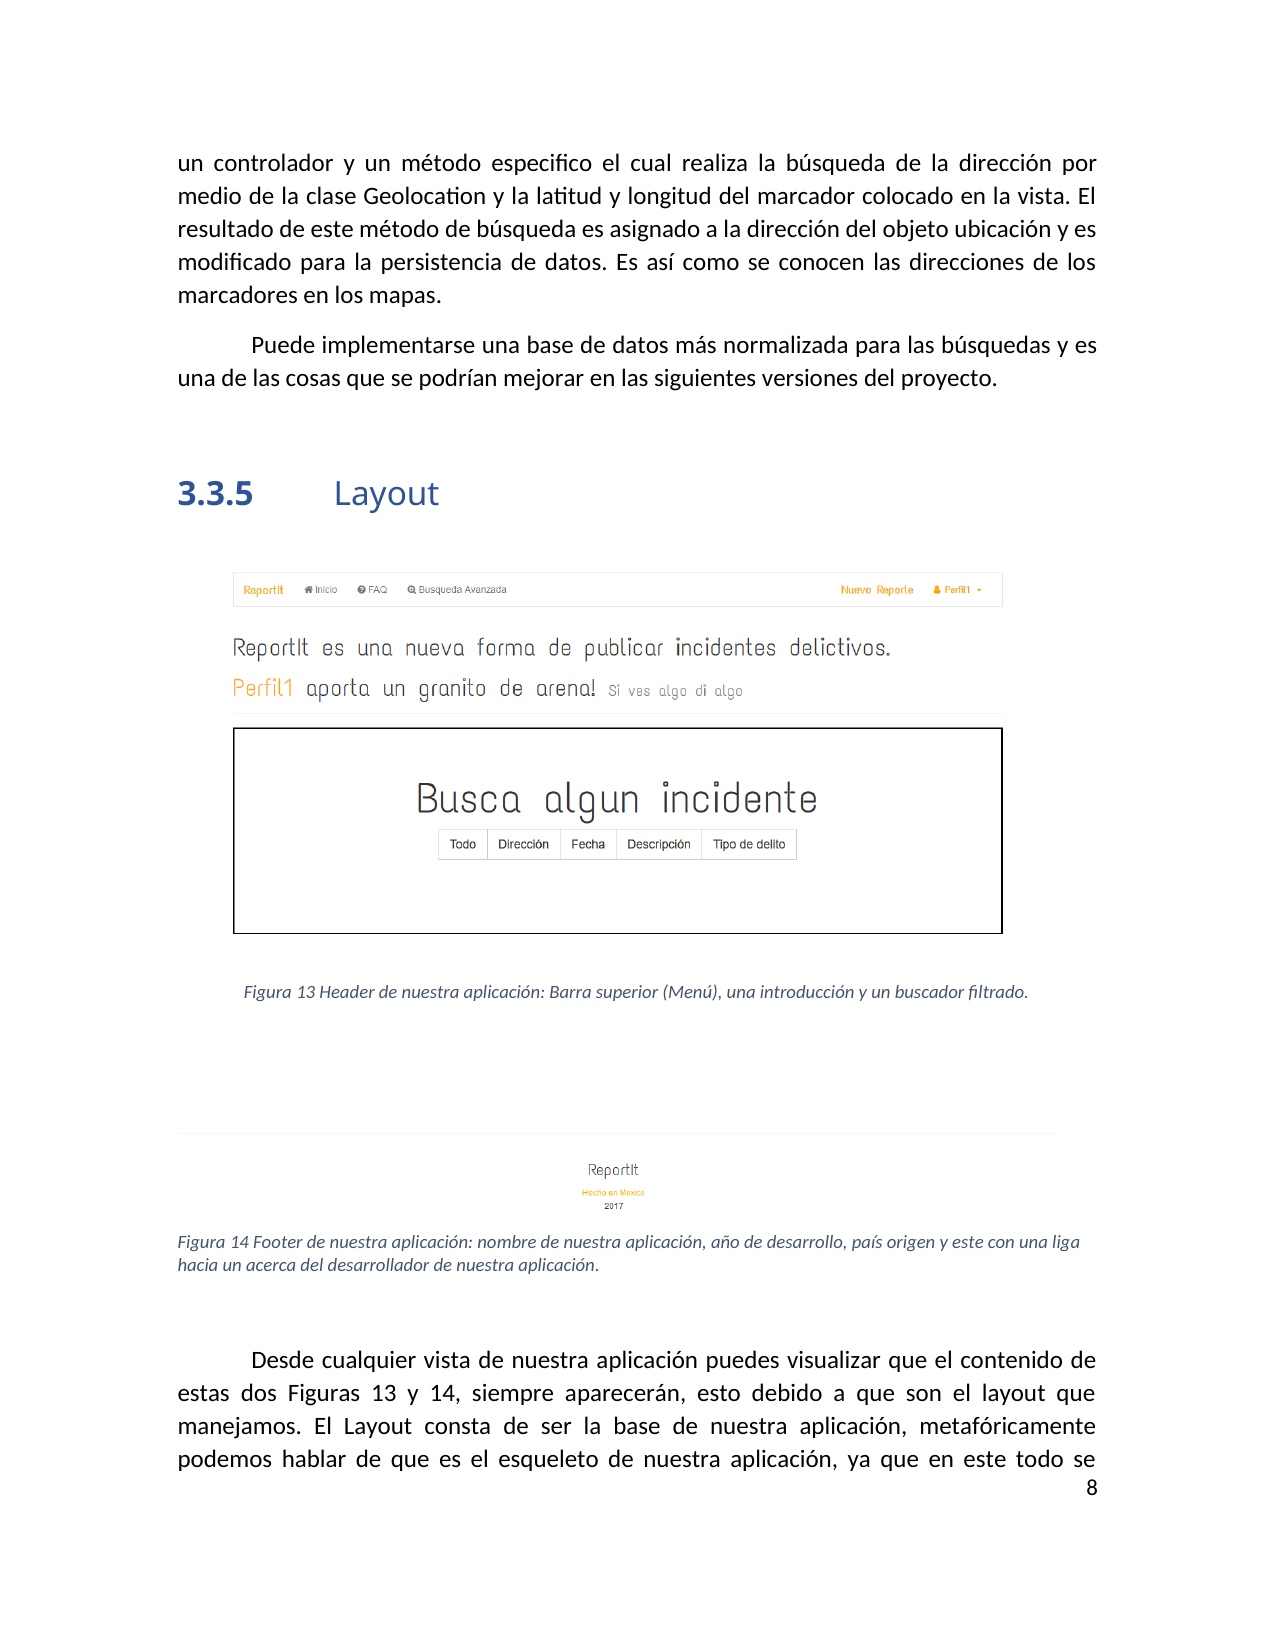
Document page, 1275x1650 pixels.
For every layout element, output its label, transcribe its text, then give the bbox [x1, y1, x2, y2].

picture [177, 1117, 1058, 1212]
picture [177, 565, 1070, 962]
subtitle Layout [177, 469, 1098, 515]
text Puede implementarse una base de datos más normalizada para las búsquedas y es una de las cosas que se podrían mejorar en las siguientes versiones del proyecto. [177, 329, 1098, 392]
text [177, 1344, 1098, 1473]
text Figura 13 Header de nuestra aplicación: Barra superior (Menú), una introducción y un buscador filtrado. [177, 980, 1098, 1003]
text Figura 14 Footer de nuestra aplicación: nombre de nuestra aplicación, año de desarrollo, país origen y este con una liga hacia un acerca del desarrollador de nuestra aplicación. [177, 1230, 1098, 1276]
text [177, 148, 1098, 310]
